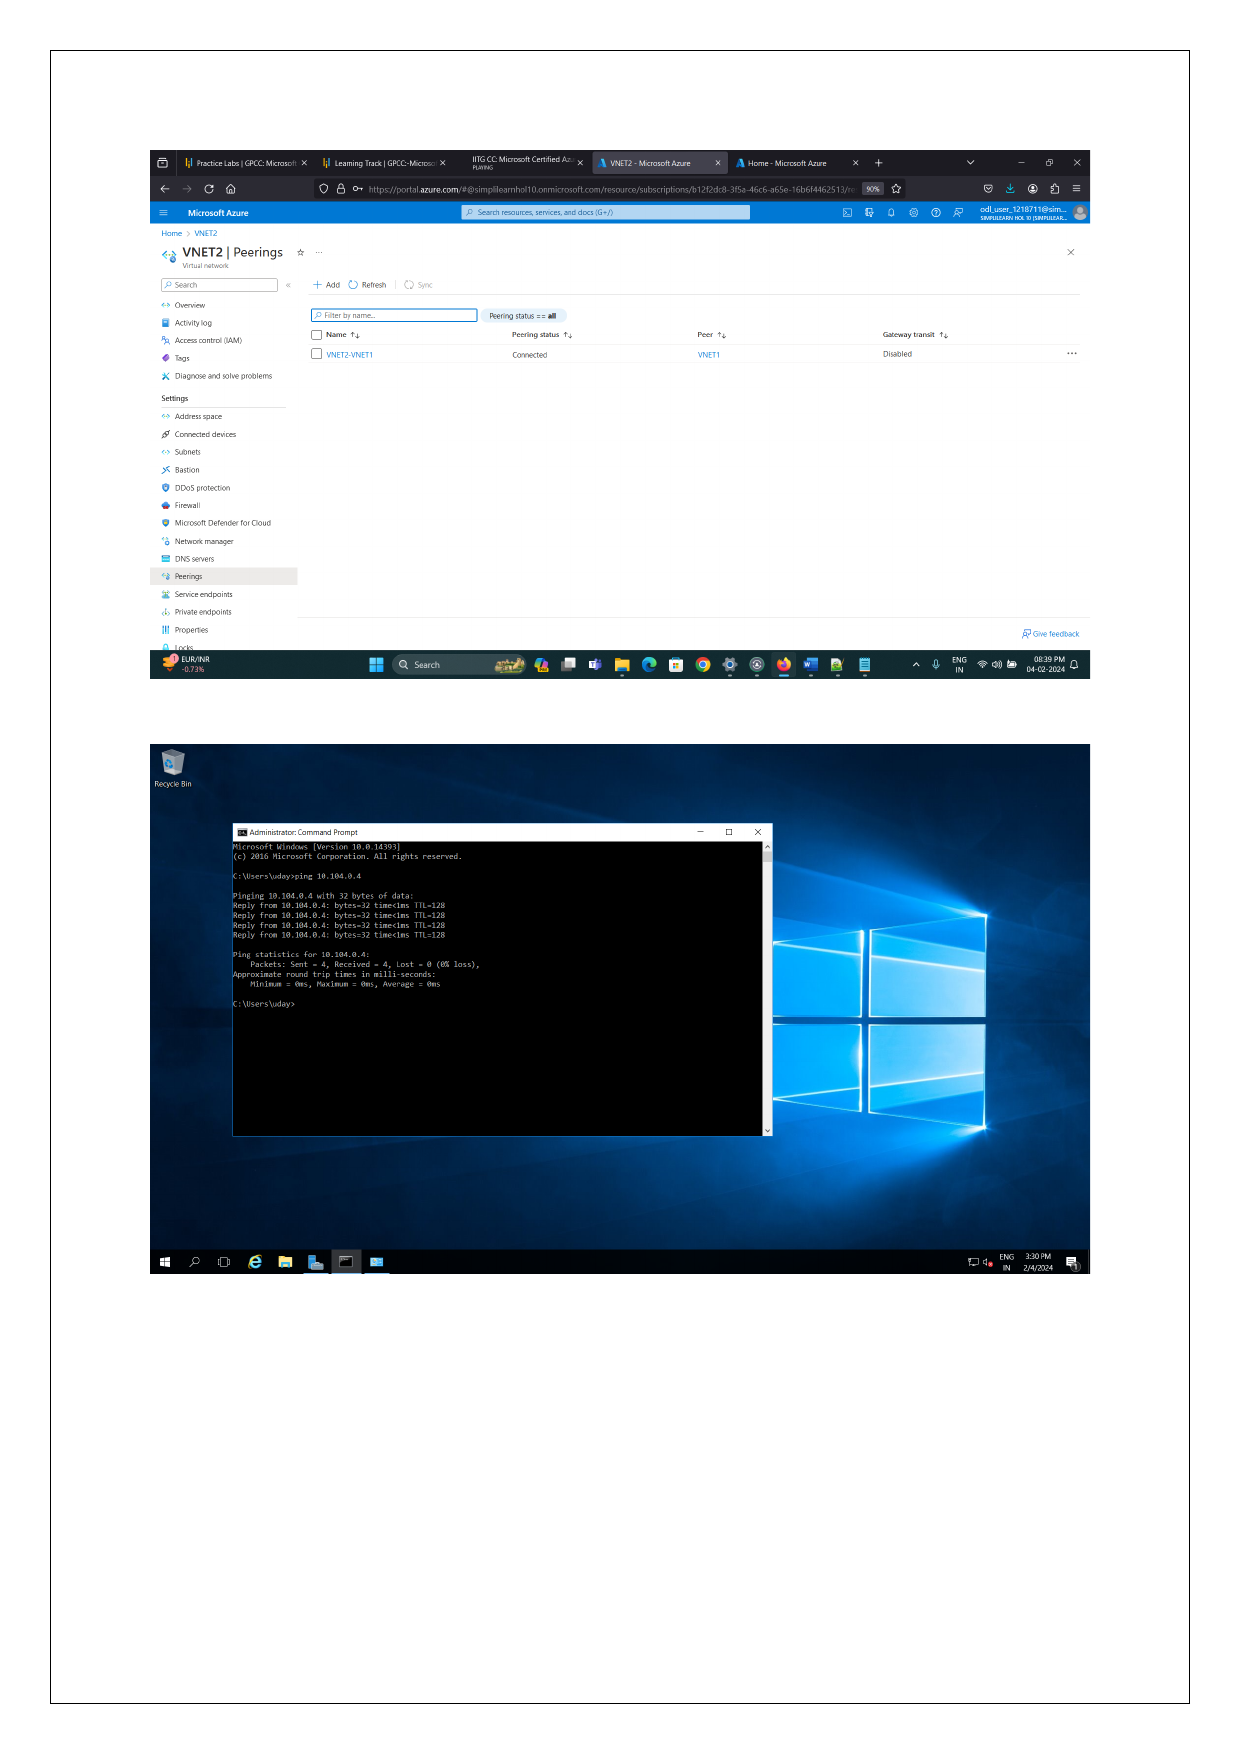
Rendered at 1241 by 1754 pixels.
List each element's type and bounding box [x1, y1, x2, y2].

picture [150, 744, 1091, 1274]
picture [150, 150, 1091, 679]
